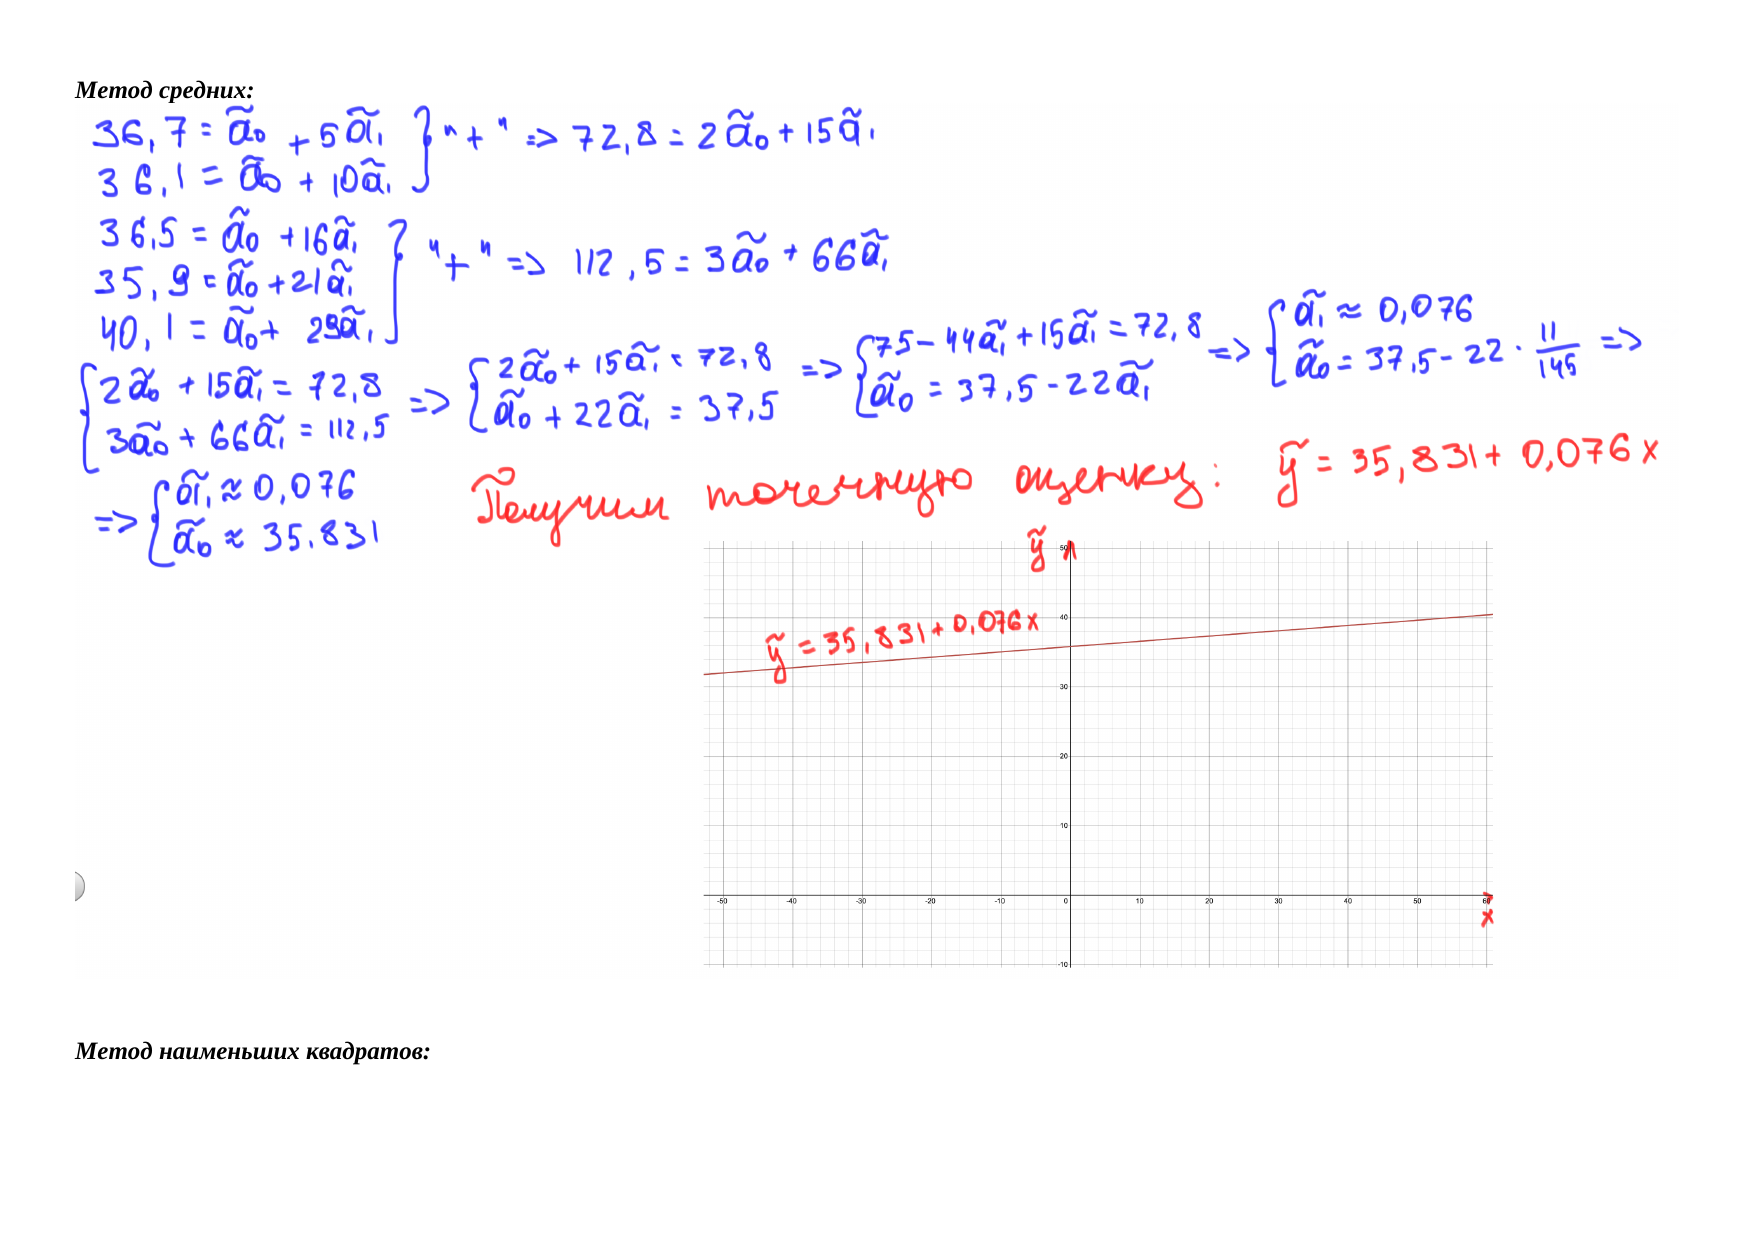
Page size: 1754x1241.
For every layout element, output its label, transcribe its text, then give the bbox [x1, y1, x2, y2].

picture [75, 103, 1680, 979]
text Метод средних: [75, 75, 1679, 103]
text Метод наименьших квадратов: [75, 1036, 1679, 1065]
